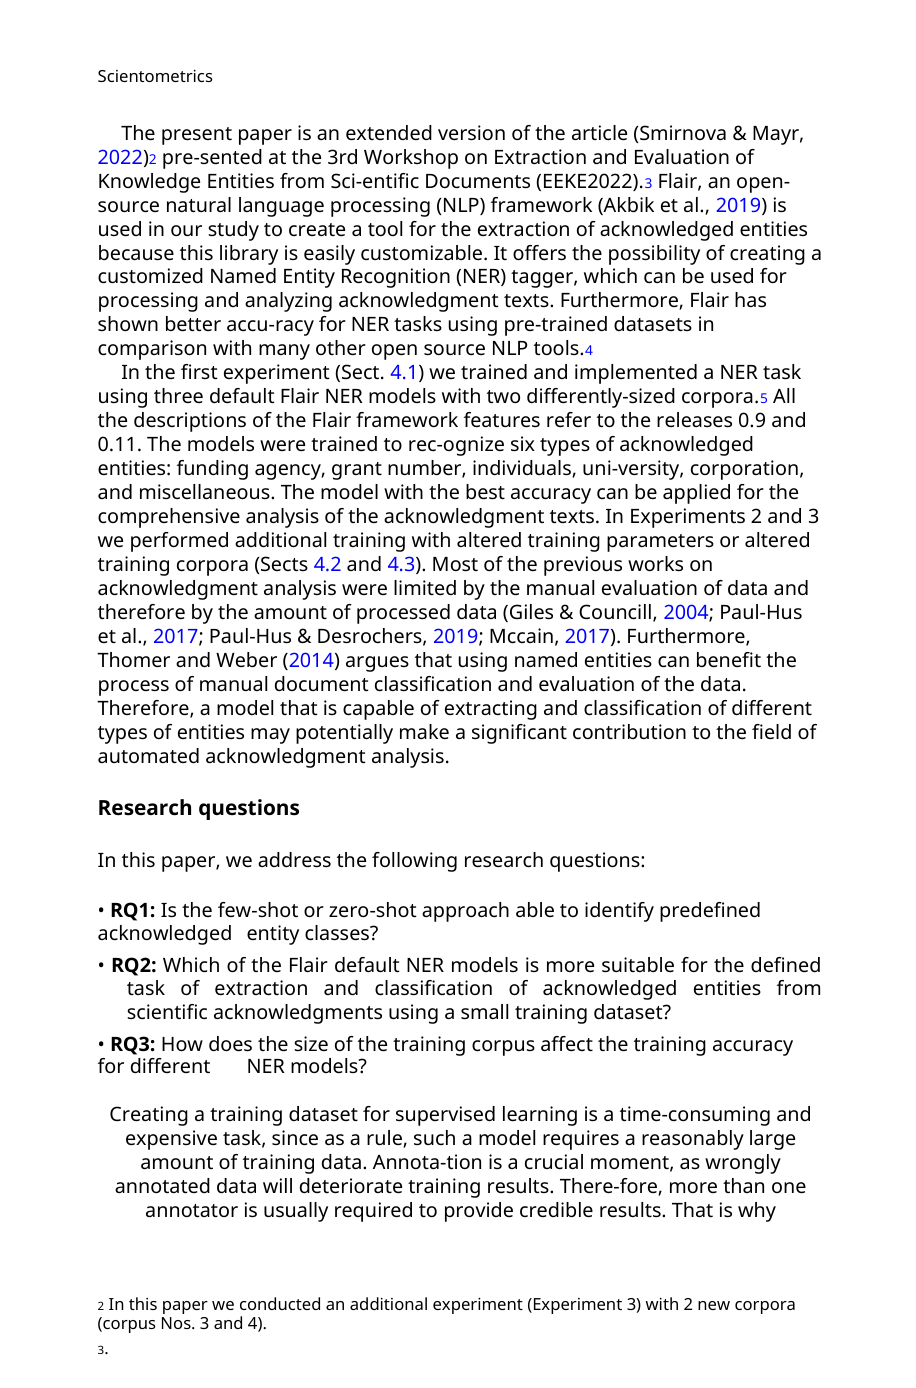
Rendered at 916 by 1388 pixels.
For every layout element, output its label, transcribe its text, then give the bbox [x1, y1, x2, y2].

text Scientometrics [97, 68, 825, 86]
text • RQ2: Which of the Flair default NER models is more suitable for the defined task of extraction and classification of acknowledged entities from scientific acknowledgments using a small training dataset? [97, 954, 823, 1024]
text 3. [97, 1333, 825, 1360]
text In this paper, we address the following research questions: [97, 843, 825, 873]
text • RQ3: How does the size of the training corpus affect the training accuracy for different NER models? [97, 1033, 825, 1078]
text The present paper is an extended version of the article (Smirnova & Mayr, 2022)2 pre-sented at the 3rd Workshop on Extraction and Evaluation of Knowledge Entities from Sci-entific Documents (EEKE2022).3 Flair, an open-source natural language processing (NLP) framework (Akbik et al., 2019) is used in our study to create a tool for the extraction of acknowledged entities because this library is easily customizable. It offers the possibility of creating a customized Named Entity Recognition (NER) tagger, which can be used for processing and analyzing acknowledgment texts. Furthermore, Flair has shown better accu-racy for NER tasks using pre-trained datasets in comparison with many other open source NLP tools.4 In the first experiment (Sect. 4.1) we trained and implemented a NER task using three default Flair NER models with two differently-sized corpora.5 All the descriptions of the Flair framework features refer to the releases 0.9 and 0.11. The models were trained to rec-ognize six types of acknowledged entities: funding agency, grant number, individuals, uni-versity, corporation, and miscellaneous. The model with the best accuracy can be applied for the comprehensive analysis of the acknowledgment texts. In Experiments 2 and 3 we performed additional training with altered training parameters or altered training corpora (Sects 4.2 and 4.3). Most of the previous works on acknowledgment analysis were limited by the manual evaluation of data and therefore by the amount of processed data (Giles & Councill, 2004; Paul-Hus et al., 2017; Paul-Hus & Desrochers, 2019; Mccain, 2017). Furthermore, Thomer and Weber (2014) argues that using named entities can benefit the process of manual document classification and evaluation of the data. Therefore, a model that is capable of extracting and classification of different types of entities may potentially make a significant contribution to the field of automated acknowledgment analysis. [97, 121, 825, 768]
text Research questions [97, 796, 825, 820]
text Creating a training dataset for supervised learning is a time-consuming and expensive task, since as a rule, such a model requires a reasonably large amount of training data. Annota-tion is a crucial moment, as wrongly annotated data will deteriorate training results. There-fore, more than one annotator is usually required to provide credible results. That is why [96, 1102, 825, 1222]
text 2 In this paper we conducted an additional experiment (Experiment 3) with 2 new corpora (corpus Nos. 3 and 4). [97, 1295, 825, 1333]
text • RQ1: Is the few-shot or zero-shot approach able to identify predefined acknowledged entity classes? [97, 899, 825, 945]
